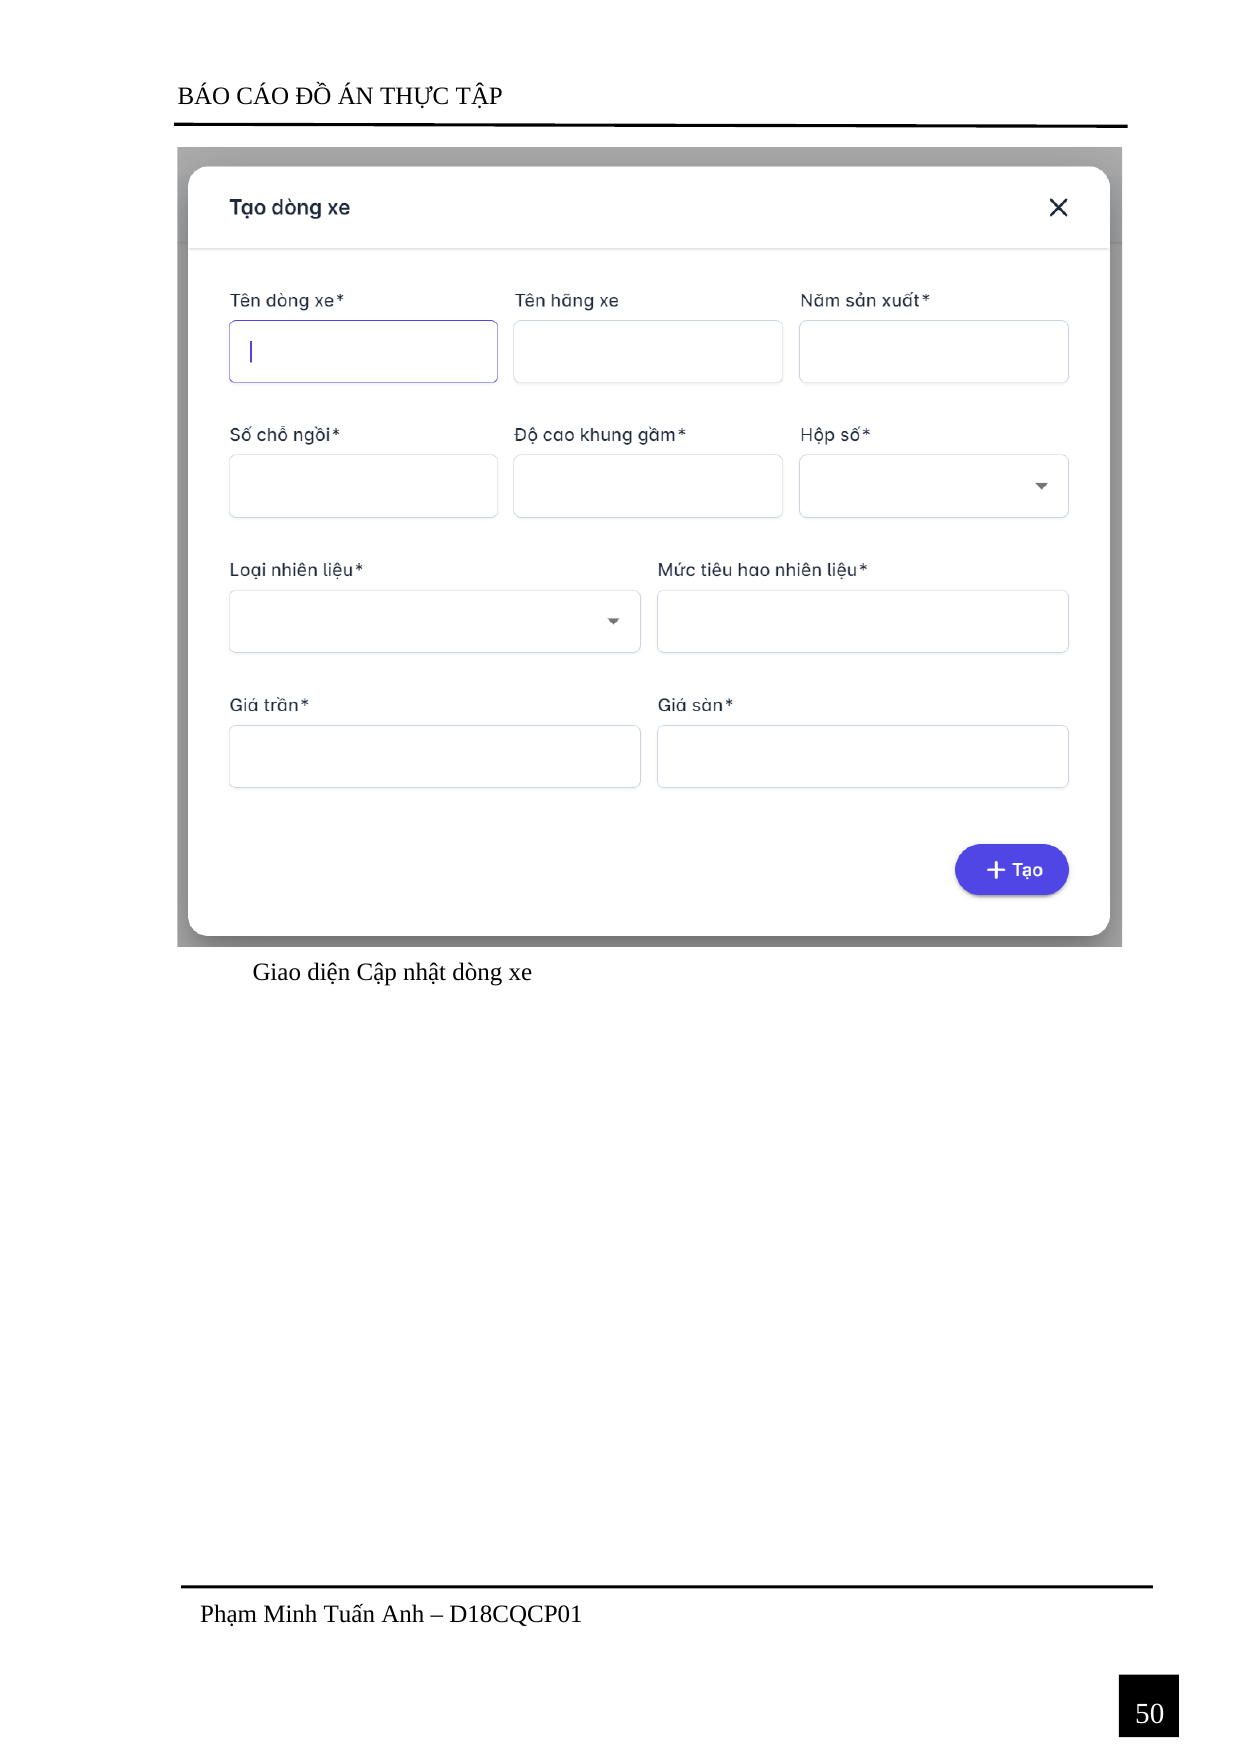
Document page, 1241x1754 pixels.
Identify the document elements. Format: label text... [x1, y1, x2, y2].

text Giao diện Cập nhật dòng xe [177, 957, 1122, 986]
picture [177, 147, 1123, 947]
